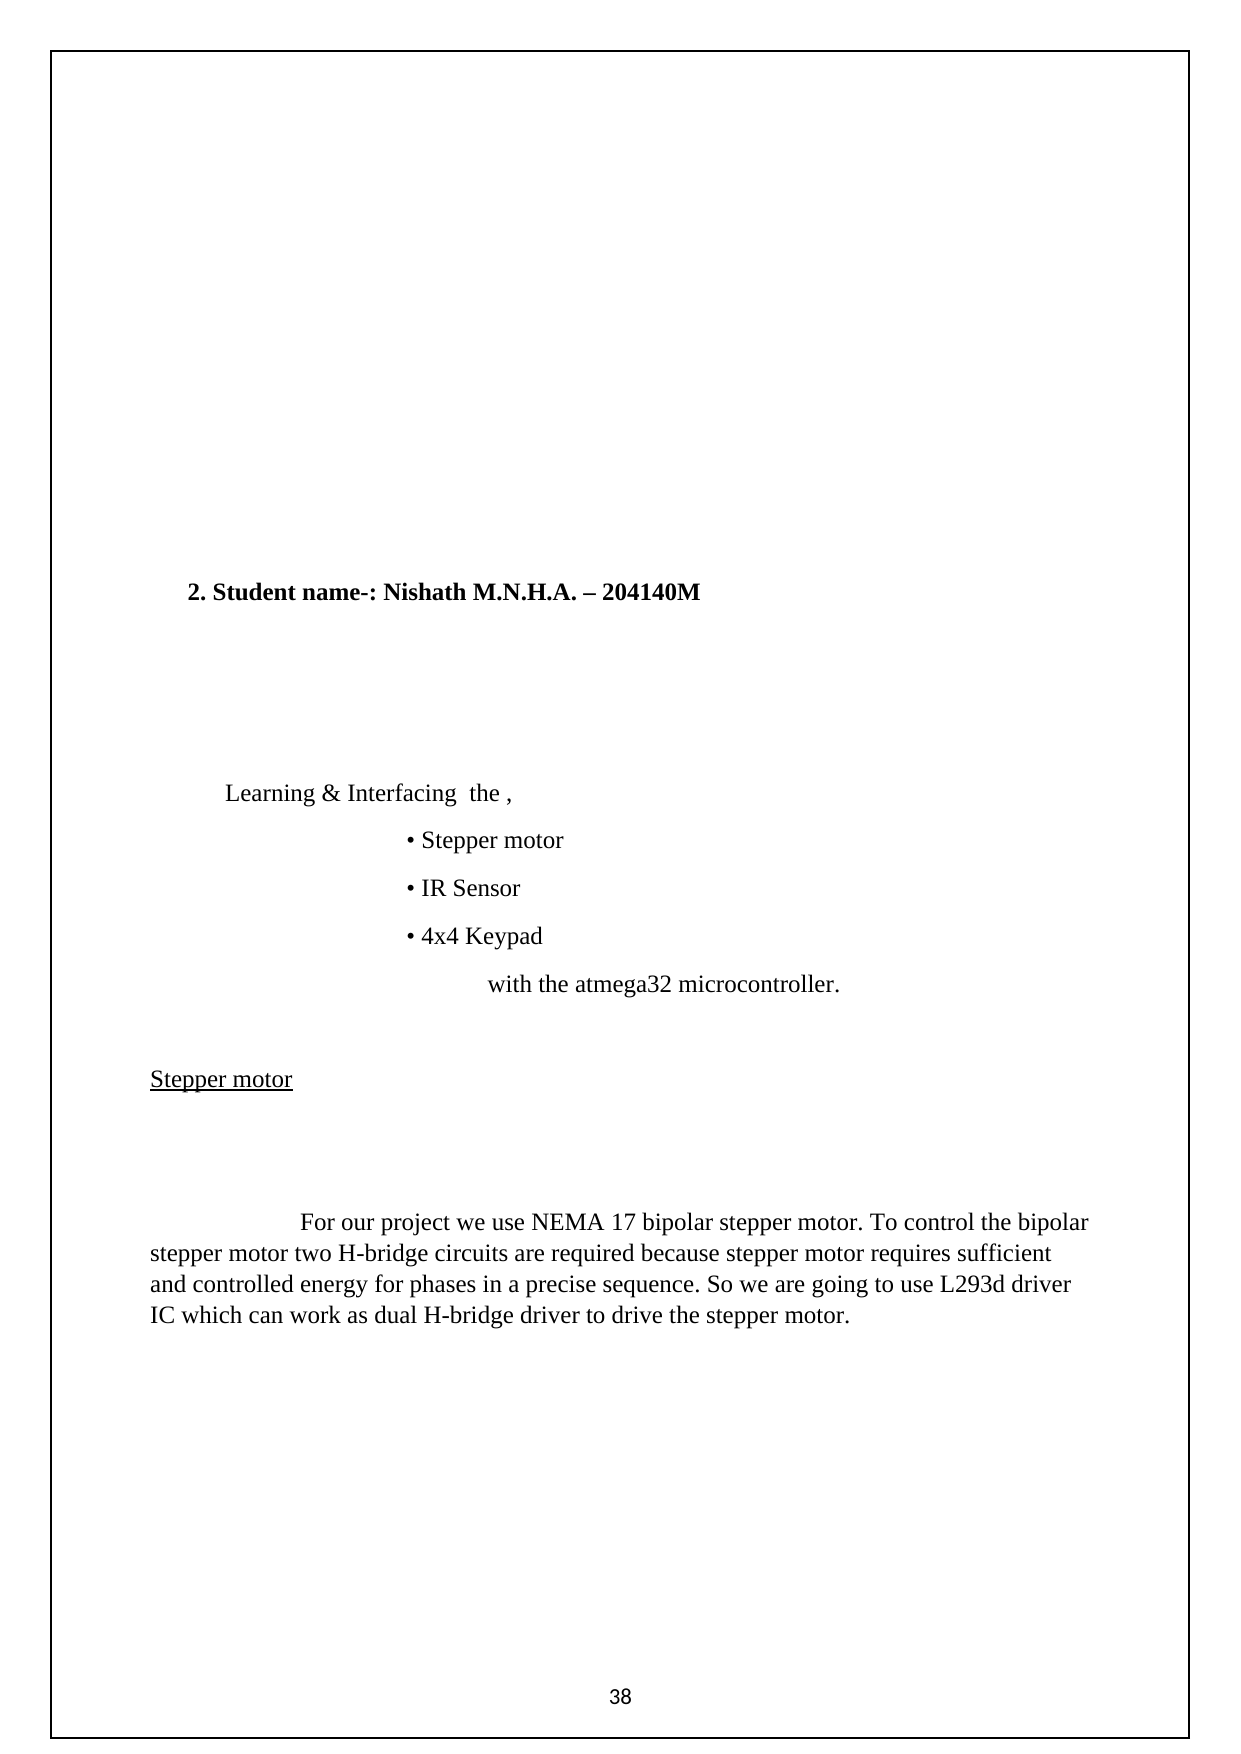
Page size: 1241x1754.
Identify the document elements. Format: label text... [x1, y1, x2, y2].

text Stepper motor [150, 1064, 1090, 1093]
text • IR Sensor [150, 873, 1090, 902]
text 2. Student name-: Nishath M.N.H.A. – 204140M [187, 577, 1090, 605]
text • Stepper motor [150, 826, 1090, 854]
text • 4x4 Keypad [150, 921, 1090, 950]
text For our project we use NEMA 17 bipolar stepper motor. To control the bipolar stepper motor two H-bridge circuits are required because stepper motor requires sufficient and controlled energy for phases in a precise sequence. So we are going to use L293d driver IC which can work as dual H-bridge driver to drive the stepper motor. [150, 1207, 1090, 1329]
text with the atmega32 microcontroller. [150, 969, 1090, 997]
text Learning & Interfacing the , [150, 778, 1090, 807]
